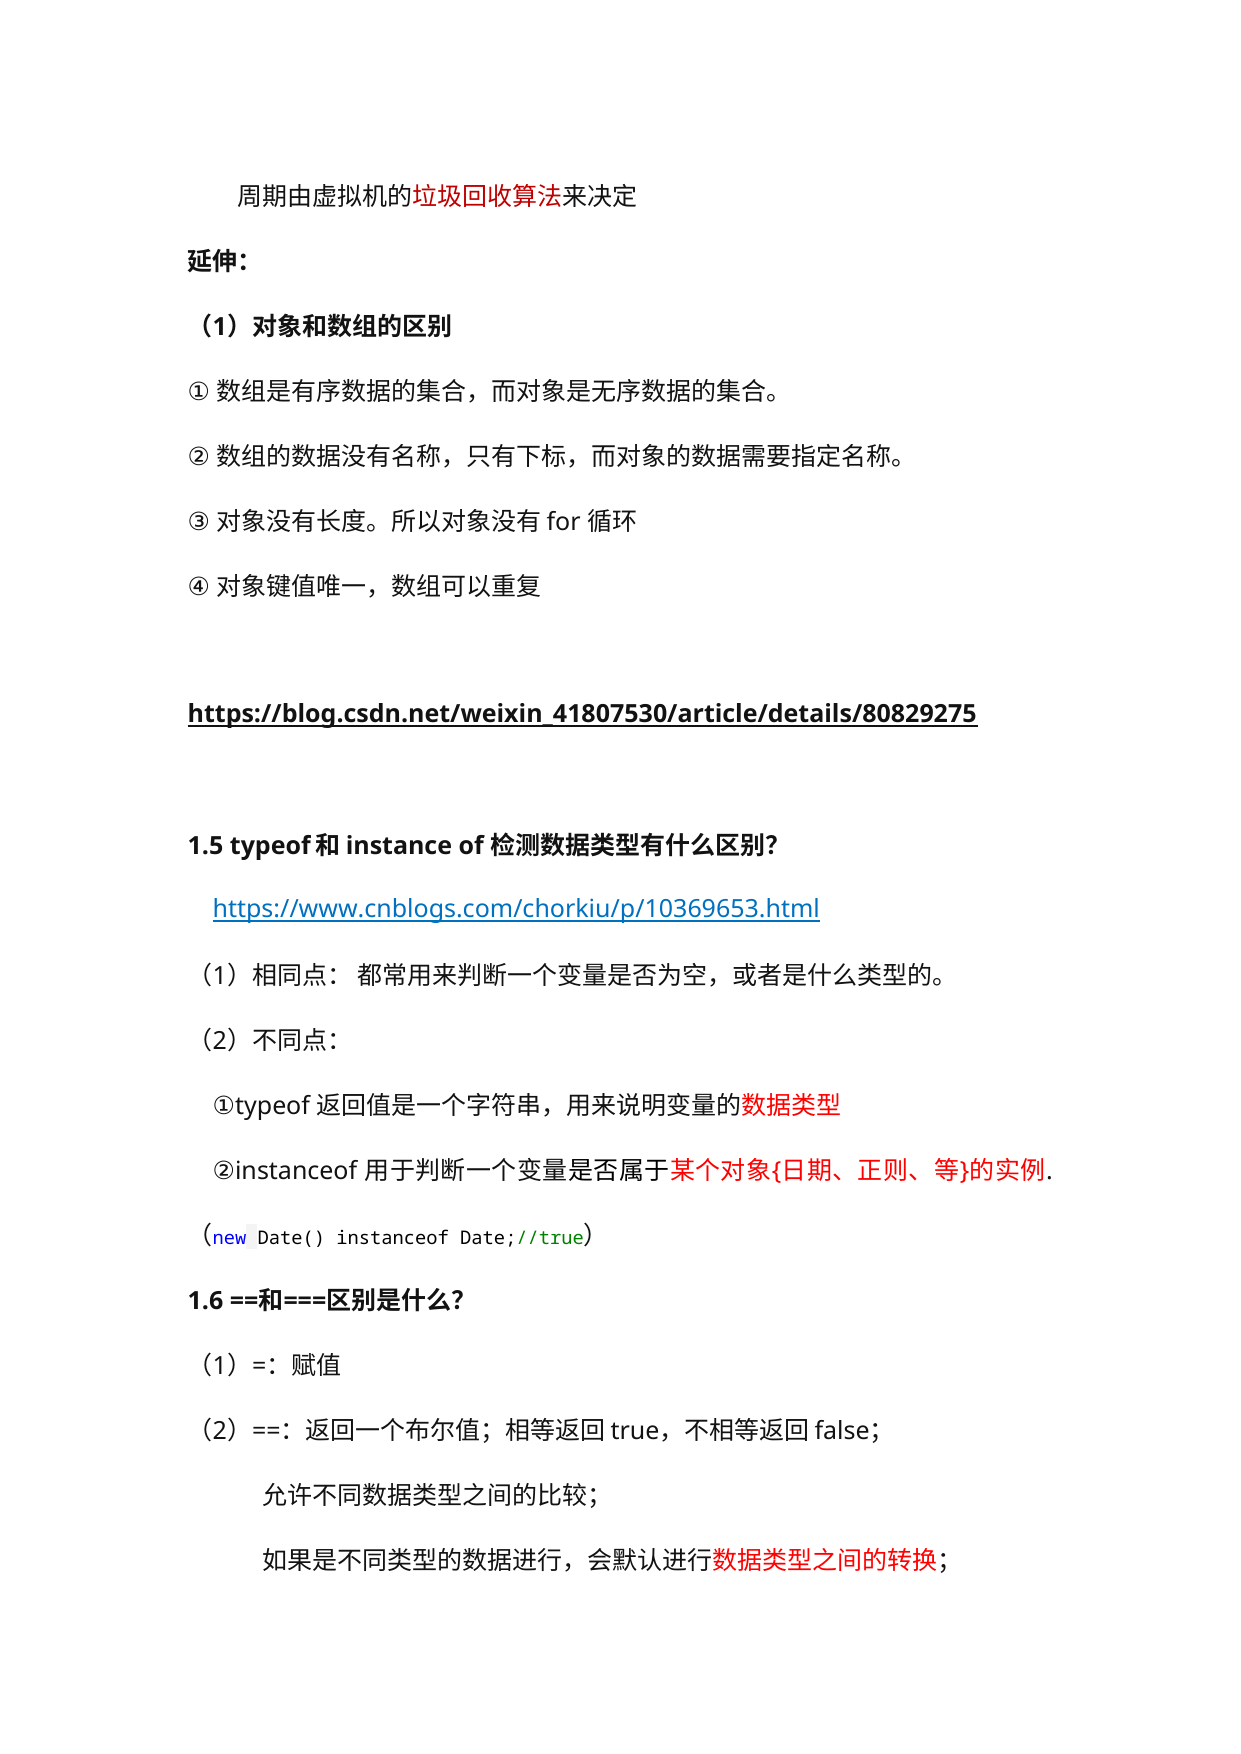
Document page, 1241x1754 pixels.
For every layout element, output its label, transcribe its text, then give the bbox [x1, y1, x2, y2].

list https://www.cnblogs.com/chorkiu/p/10369653.html [187, 876, 1053, 941]
list ②instanceof 用于判断一个变量是否属于某个对象{日期、正则、等}的实例.（new Date() instanceof Date;//true） [187, 1136, 1053, 1266]
list （1）对象和数组的区别 [187, 292, 1053, 357]
list 如果是不同类型的数据进行，会默认进行数据类型之间的转换； [187, 1526, 1053, 1591]
list ② 数组的数据没有名称，只有下标，而对象的数据需要指定名称。 [187, 422, 1053, 487]
list https://blog.csdn.net/weixin_41807530/article/details/80829275 [187, 681, 1053, 746]
list （1）相同点： 都常用来判断一个变量是否为空，或者是什么类型的。 （2）不同点： [187, 941, 1053, 1071]
list （1）=：赋值 [187, 1331, 1053, 1396]
list ④ 对象键值唯一，数组可以重复 [187, 552, 1053, 617]
list （2）栈存放在一级缓存中，调用完毕立即释放；堆则是在二级缓存中，生命周期由虚拟机的垃圾回收算法来决定 [194, 162, 1053, 227]
list ①typeof 返回值是一个字符串，用来说明变量的数据类型 [187, 1071, 1053, 1136]
list 允许不同数据类型之间的比较； [187, 1461, 1053, 1526]
list ① 数组是有序数据的集合，而对象是无序数据的集合。 [187, 357, 1053, 422]
list （2）==：返回一个布尔值；相等返回true，不相等返回false； [187, 1396, 1053, 1461]
list 1.6 ==和===区别是什么？ [187, 1266, 1053, 1331]
list ③ 对象没有长度。所以对象没有for 循环 [187, 487, 1053, 552]
list 延伸： [187, 227, 1053, 292]
list 1.5 typeof和instance of 检测数据类型有什么区别？ [187, 811, 1053, 876]
